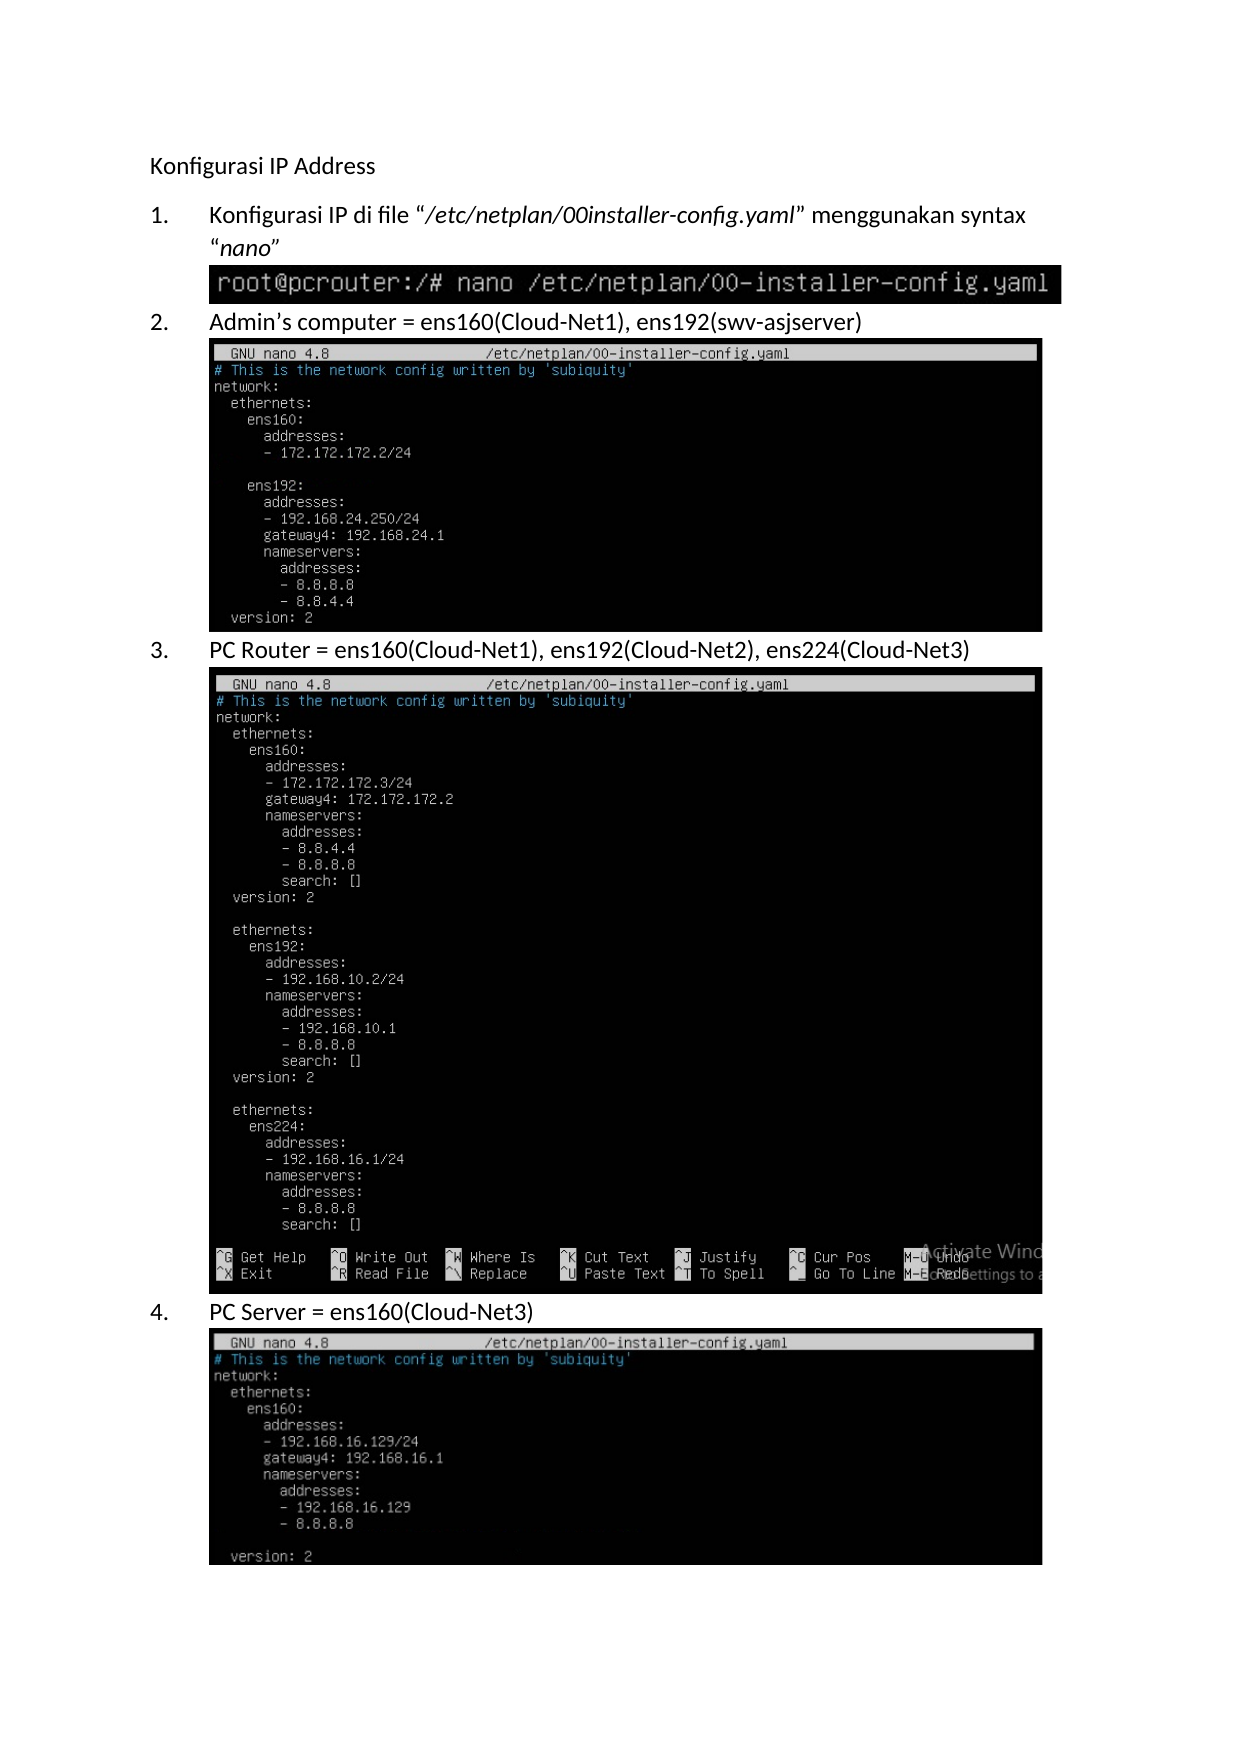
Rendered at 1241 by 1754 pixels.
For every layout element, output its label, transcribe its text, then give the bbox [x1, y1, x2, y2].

picture [209, 1328, 1043, 1565]
picture [209, 265, 1062, 304]
picture [209, 338, 1043, 633]
picture [209, 667, 1043, 1294]
text Konfigurasi IP Address [150, 150, 1090, 181]
